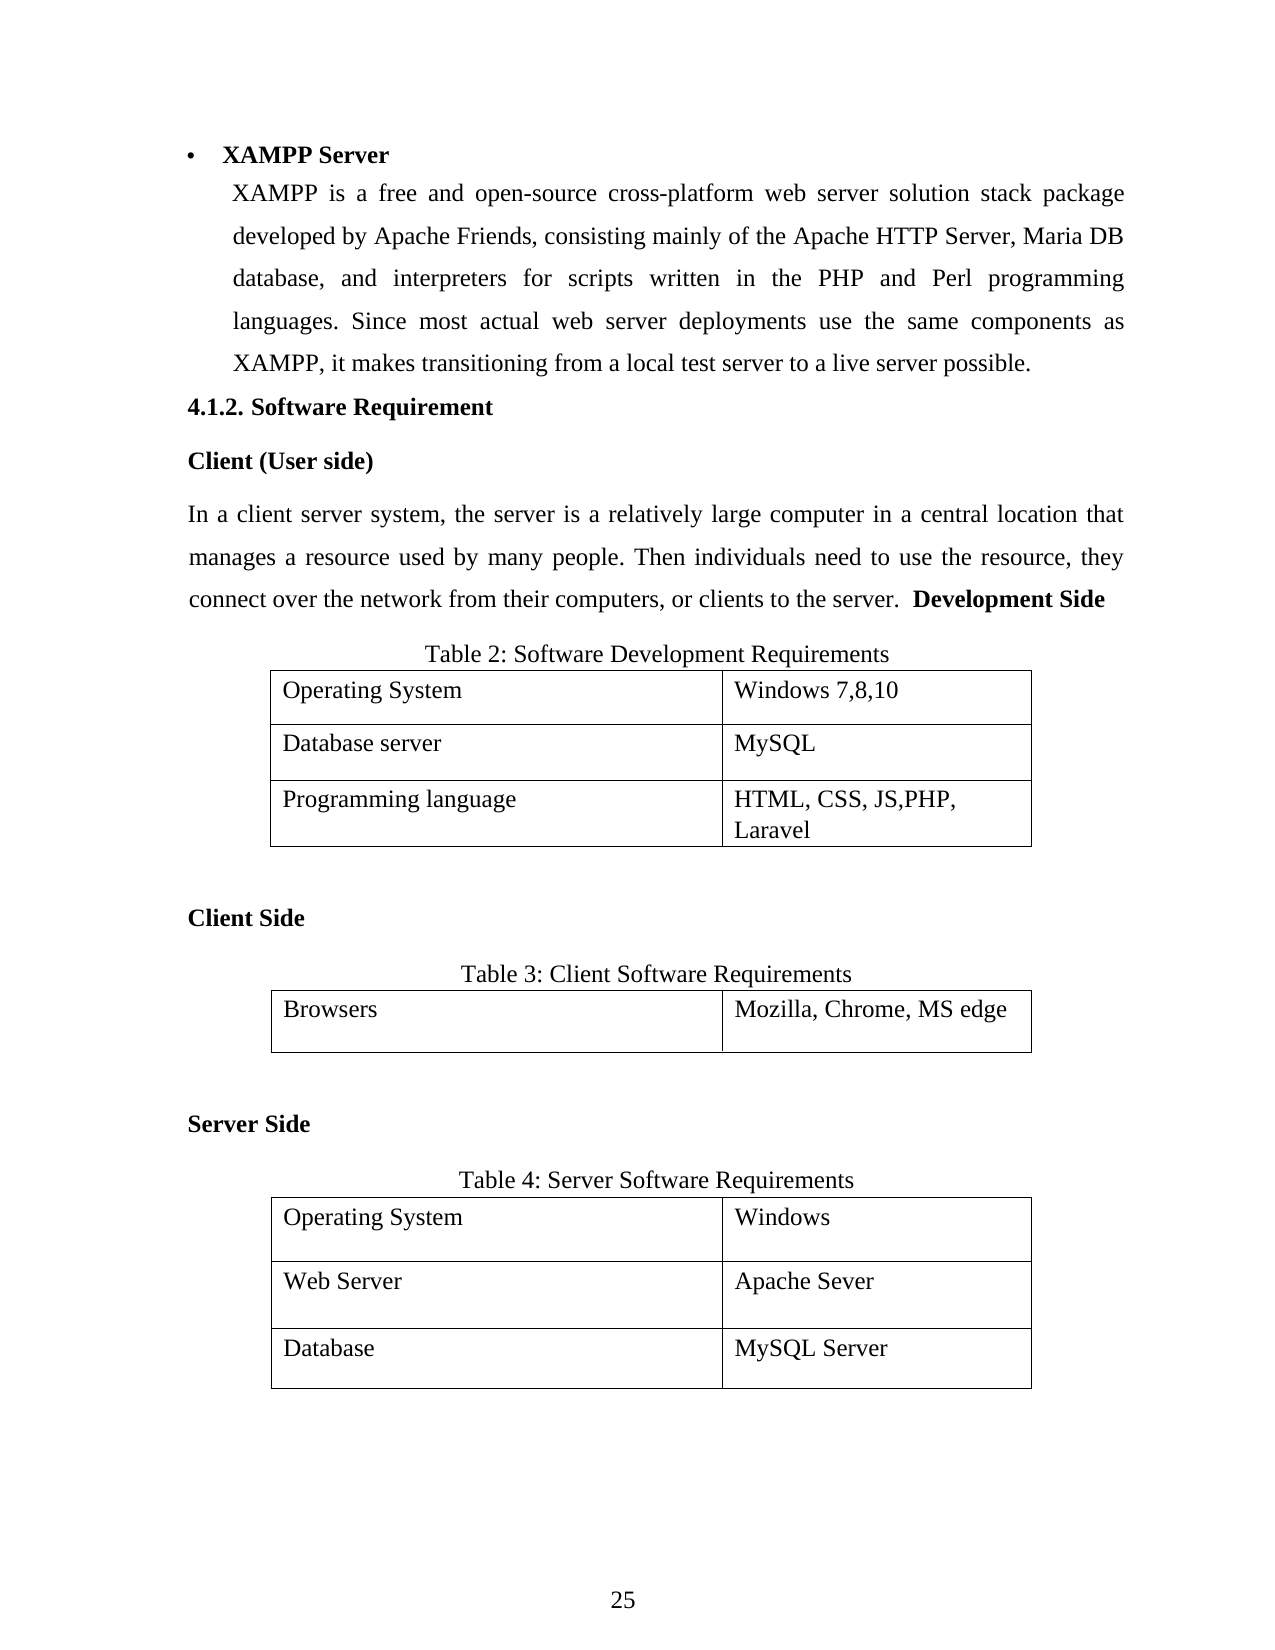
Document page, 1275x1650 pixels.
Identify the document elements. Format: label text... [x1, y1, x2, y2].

table_cell MySQL Server [723, 1329, 1031, 1387]
subtitle Server Side [187, 1109, 1199, 1138]
table_header Operating System [271, 671, 722, 723]
subtitle Client Side [187, 903, 1199, 932]
table_cell Web Server [272, 1262, 722, 1328]
subtitle Client (User side) [187, 446, 1199, 474]
table_cell Database [272, 1329, 722, 1387]
text Table 4: Server Software Requirements [187, 1165, 1126, 1194]
table_cell MySQL [723, 725, 1031, 780]
table_header Windows [723, 1198, 1031, 1261]
table_header Operating System [272, 1198, 722, 1261]
text In a client server system, the server is a relatively large computer in a central location that manages a resource used by many people. Then individuals need to use the resource, they connect over the network from their computers, or clients to the server. Development Side [187, 499, 1125, 613]
subtitle • XAMPP Server [187, 140, 1199, 169]
subtitle 4.1.2. Software Requirement [187, 392, 1199, 421]
text XAMPP is a free and open-source cross-platform web server solution stack package developed by Apache Friends, consisting mainly of the Apache HTTP Server, Maria DB database, and interpreters for scripts written in the PHP and Perl programming languages. Since most actual web server deployments use the same components as XAMPP, it makes transitioning from a local test server to a live server possible. [232, 178, 1125, 377]
table_cell Database server [271, 725, 722, 780]
text Table 3: Client Software Requirements [187, 959, 1126, 987]
table_header Mozilla, Chrome, MS edge [723, 991, 1031, 1051]
table_cell Apache Sever [723, 1262, 1031, 1328]
table_header Windows 7,8,10 [723, 671, 1031, 723]
text Table 2: Software Development Requirements [187, 639, 1127, 668]
table_cell HTML, CSS, JS,PHP, Laravel [723, 781, 1031, 846]
table_cell Programming language [271, 781, 722, 846]
table_header Browsers [272, 991, 722, 1051]
